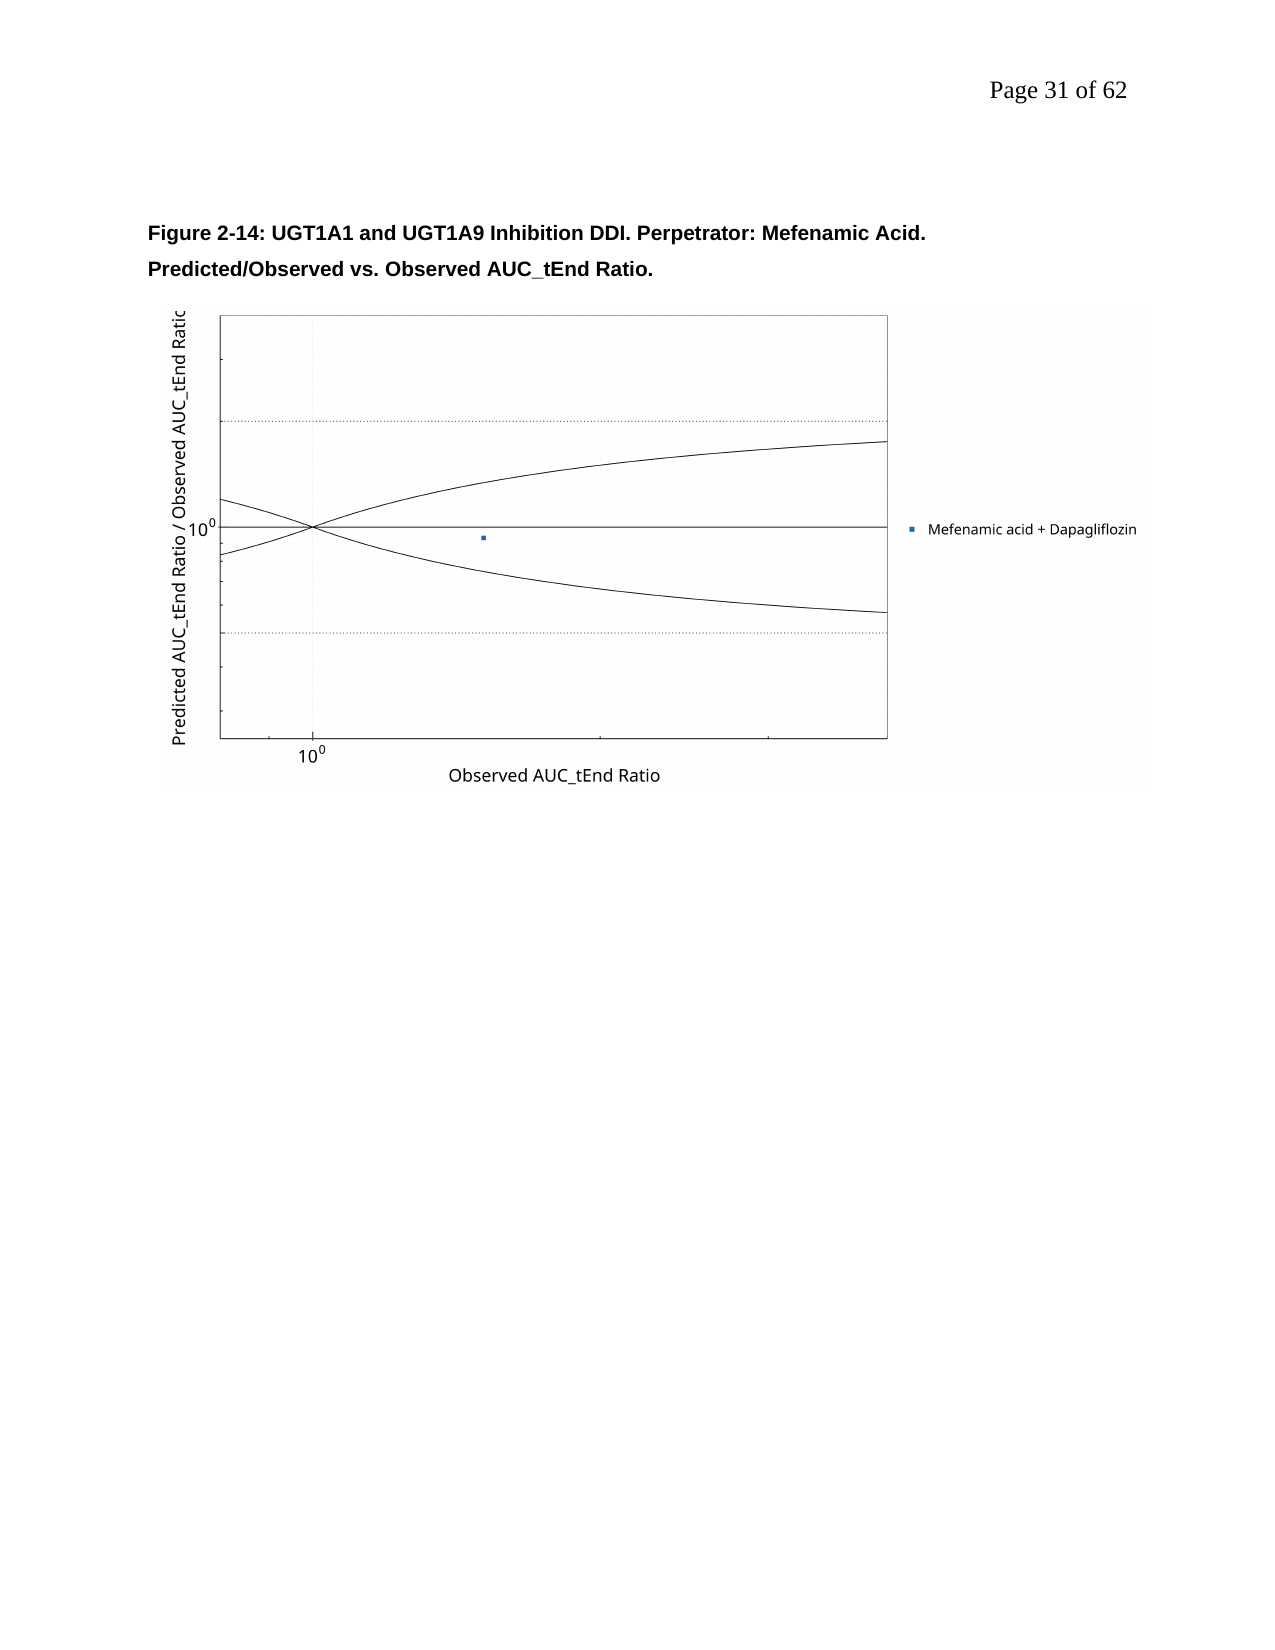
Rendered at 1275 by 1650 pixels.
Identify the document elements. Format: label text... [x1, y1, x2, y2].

picture [166, 311, 1146, 788]
text Figure 2-14: UGT1A1 and UGT1A9 Inhibition DDI. Perpetrator: Mefenamic Acid. Predicted/Observed vs. Observed AUC_tEnd Ratio. [148, 221, 1127, 281]
